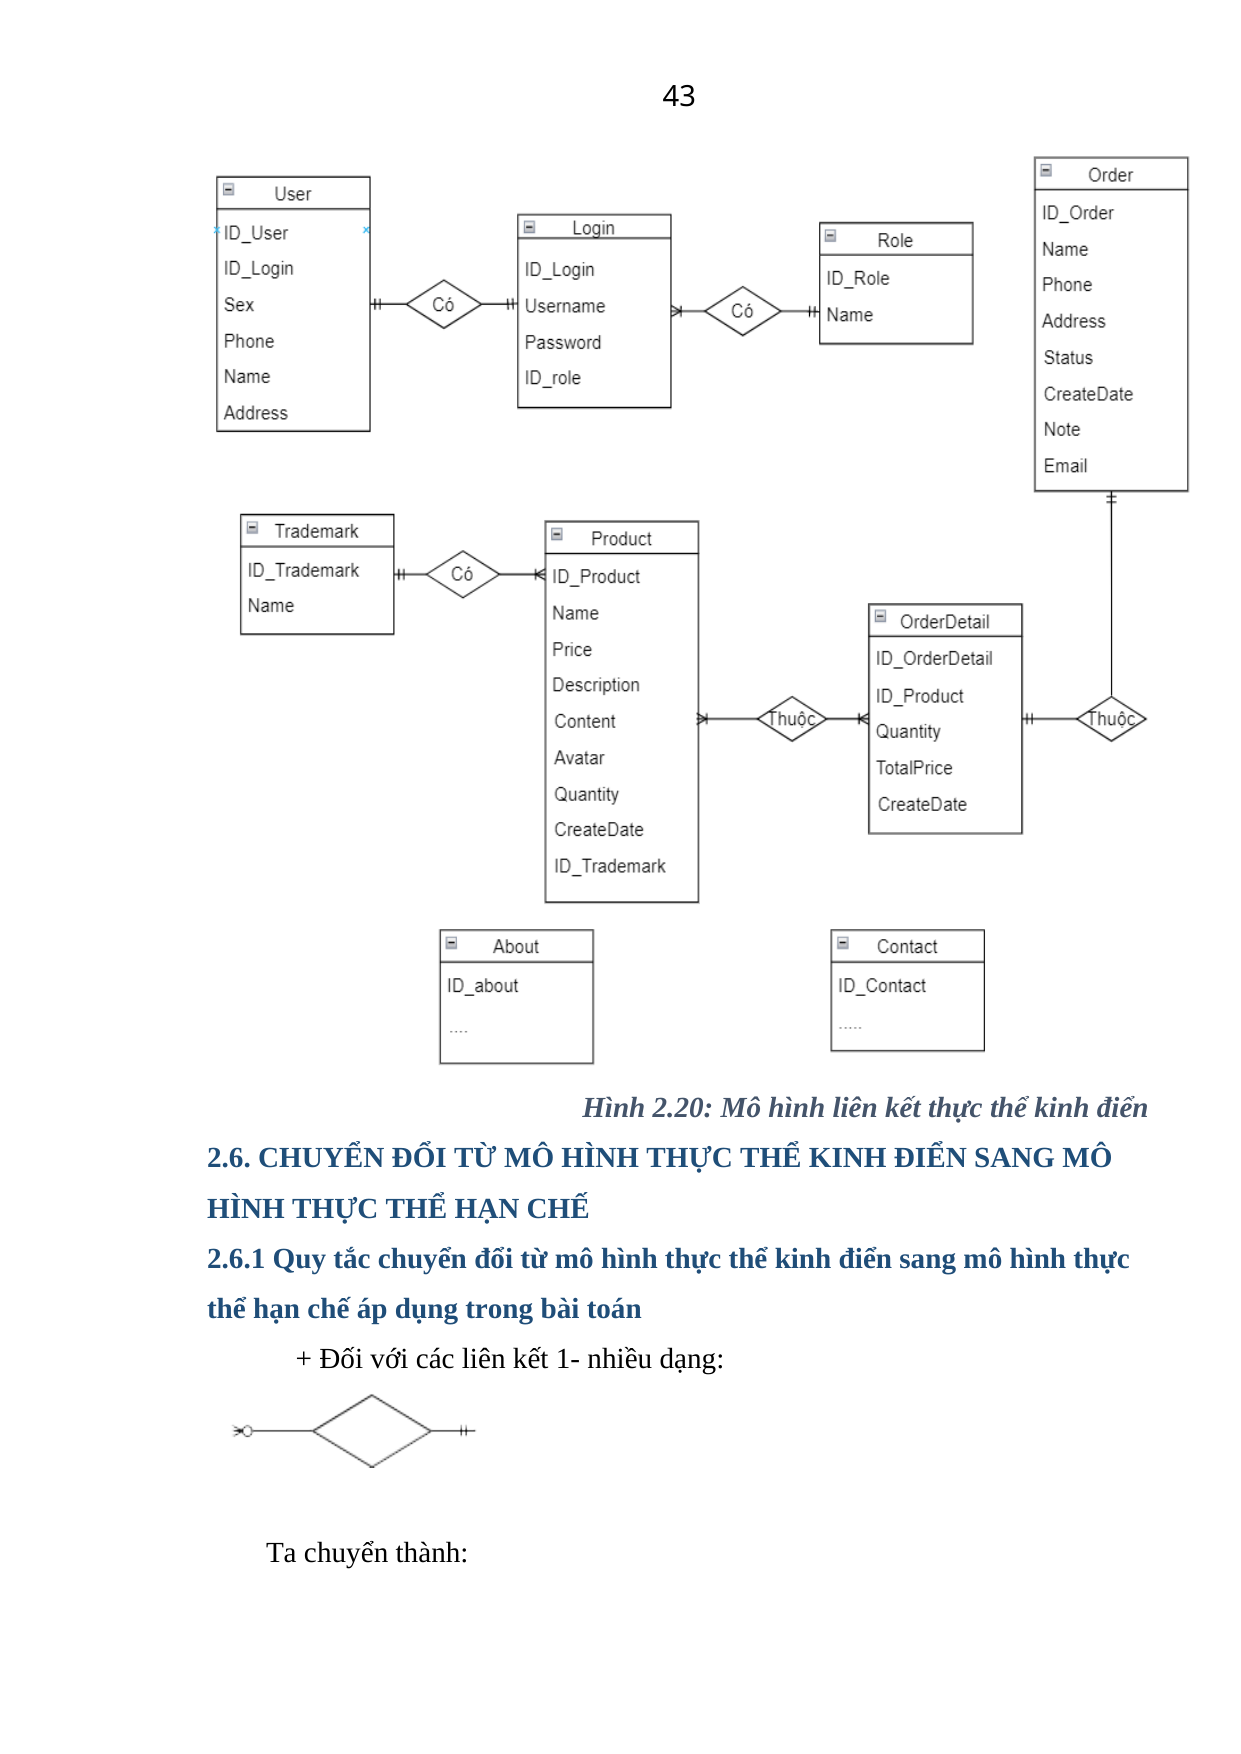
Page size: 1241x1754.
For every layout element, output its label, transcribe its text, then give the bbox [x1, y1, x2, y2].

text + Đối với các liên kết 1- nhiều dạng: [207, 1342, 1152, 1375]
subtitle 2.6. CHUYỂN ĐỔI TỪ MÔ HÌNH THỰC THỂ KINH ĐIỂN SANG MÔ HÌNH THỰC THỂ HẠN CHẾ [207, 1140, 1152, 1224]
text Ta chuyển thành: [207, 1535, 1152, 1568]
subtitle 2.6.1 Quy tắc chuyển đổi từ mô hình thực thể kinh điển sang mô hình thực thể hạn chế áp dụng trong bài toán [207, 1241, 1152, 1325]
picture [206, 154, 1211, 1074]
text Hình 2.20: Mô hình liên kết thực thể kinh điển [207, 1090, 1152, 1124]
